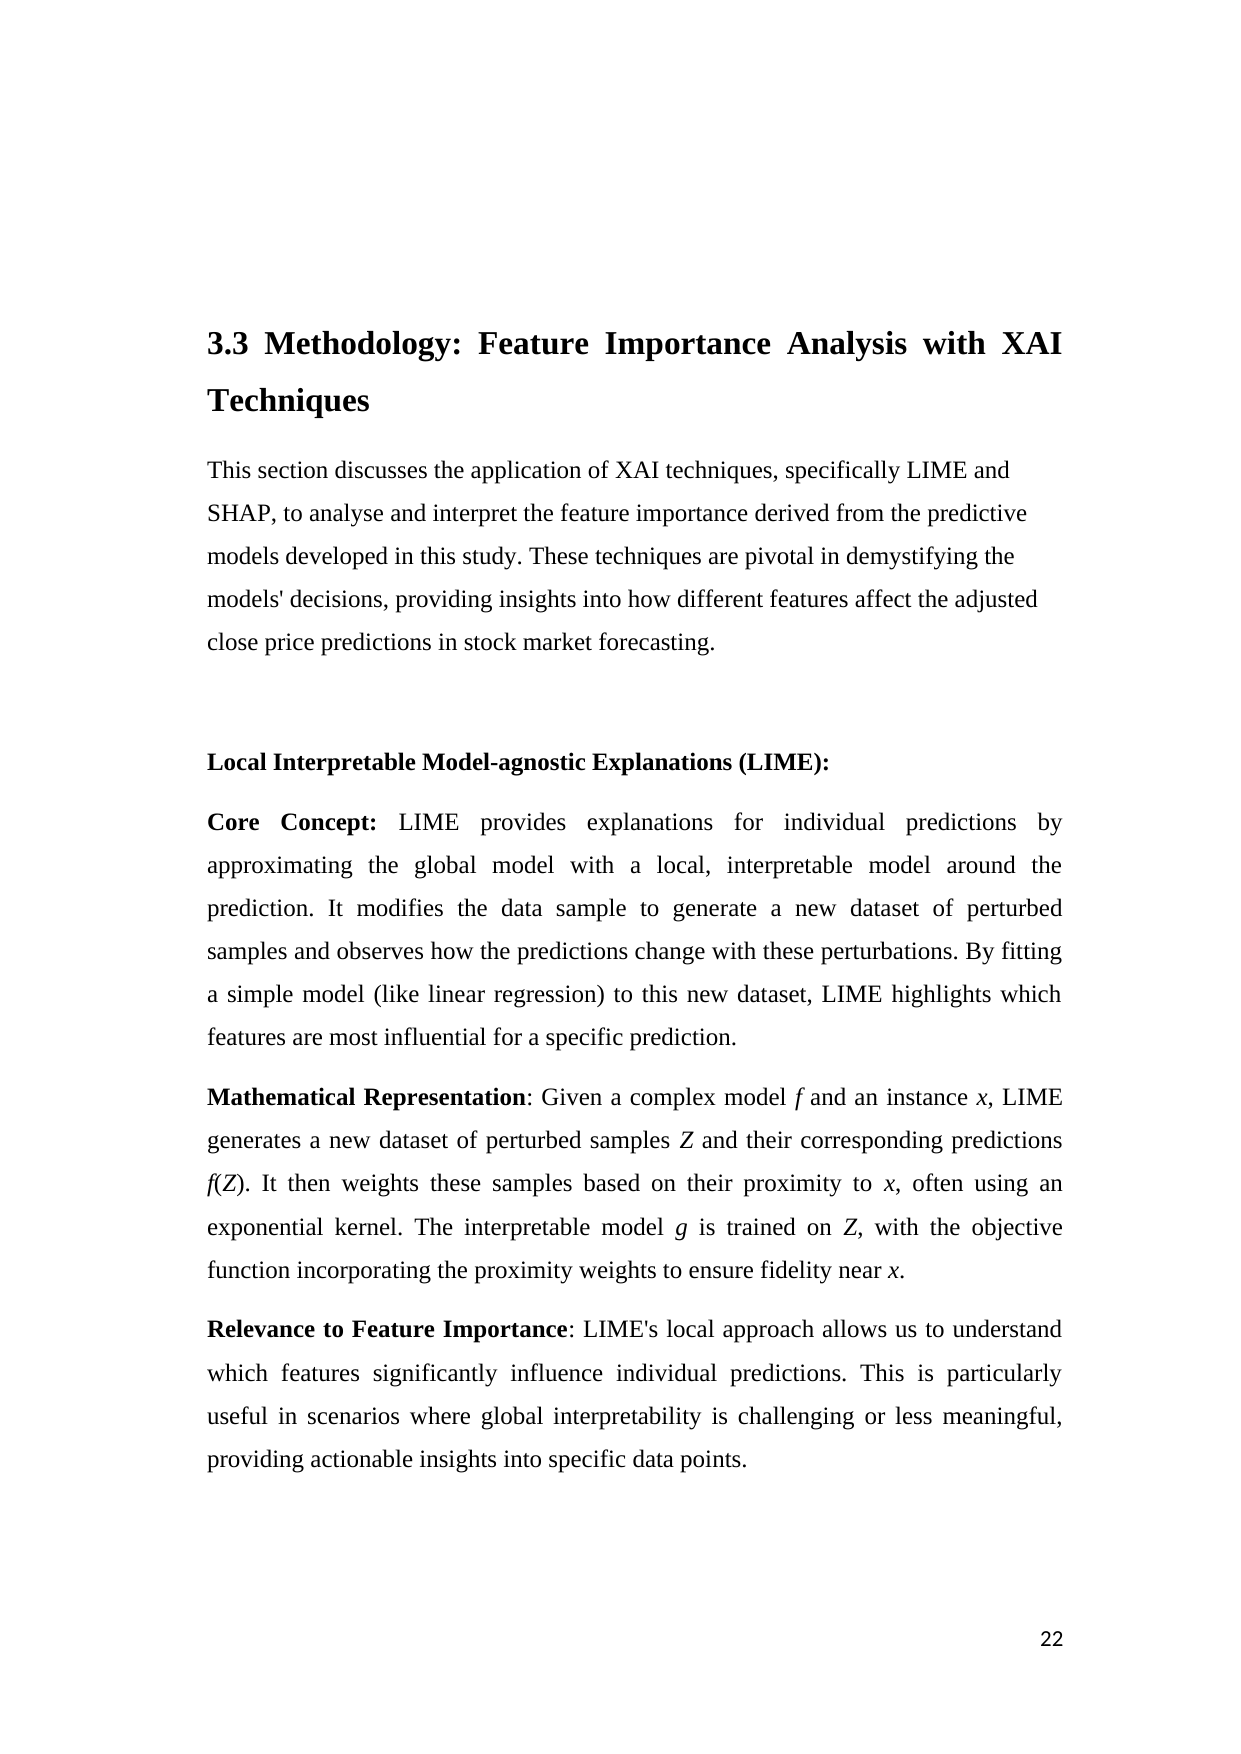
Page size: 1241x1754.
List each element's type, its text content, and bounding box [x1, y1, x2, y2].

text This section discusses the application of XAI techniques, specifically LIME and SHAP, to analyse and interpret the feature importance derived from the predictive models developed in this study. These techniques are pivotal in demystifying the models' decisions, providing insights into how different features affect the adjusted close price predictions in stock market forecasting. [207, 455, 1063, 656]
text 3.3 Methodology: Feature Importance Analysis with XAI Techniques [207, 323, 1063, 419]
text Local Interpretable Model-agnostic Explanations (LIME): [207, 747, 1063, 776]
text Relevance to Feature Importance: LIME's local approach allows us to understand which features significantly influence individual predictions. This is particularly useful in scenarios where global interpretability is challenging or less meaningful, providing actionable insights into specific data points. [207, 1314, 1063, 1473]
text Core Concept: LIME provides explanations for individual predictions by approximating the global model with a local, interpretable model around the prediction. It modifies the data sample to generate a new dataset of perturbed samples and observes how the predictions change with these perturbations. By fitting a simple model (like linear regression) to this new dataset, LIME highlights which features are most influential for a specific prediction. [207, 807, 1063, 1051]
text Mathematical Representation: Given a complex model f and an instance x, LIME generates a new dataset of perturbed samples Z and their corresponding predictions f(Z). It then weights these samples based on their proximity to x, often using an exponential kernel. The interpretable model g is trained on Z, with the objective function incorporating the proximity weights to ensure fidelity near x. [207, 1082, 1063, 1283]
